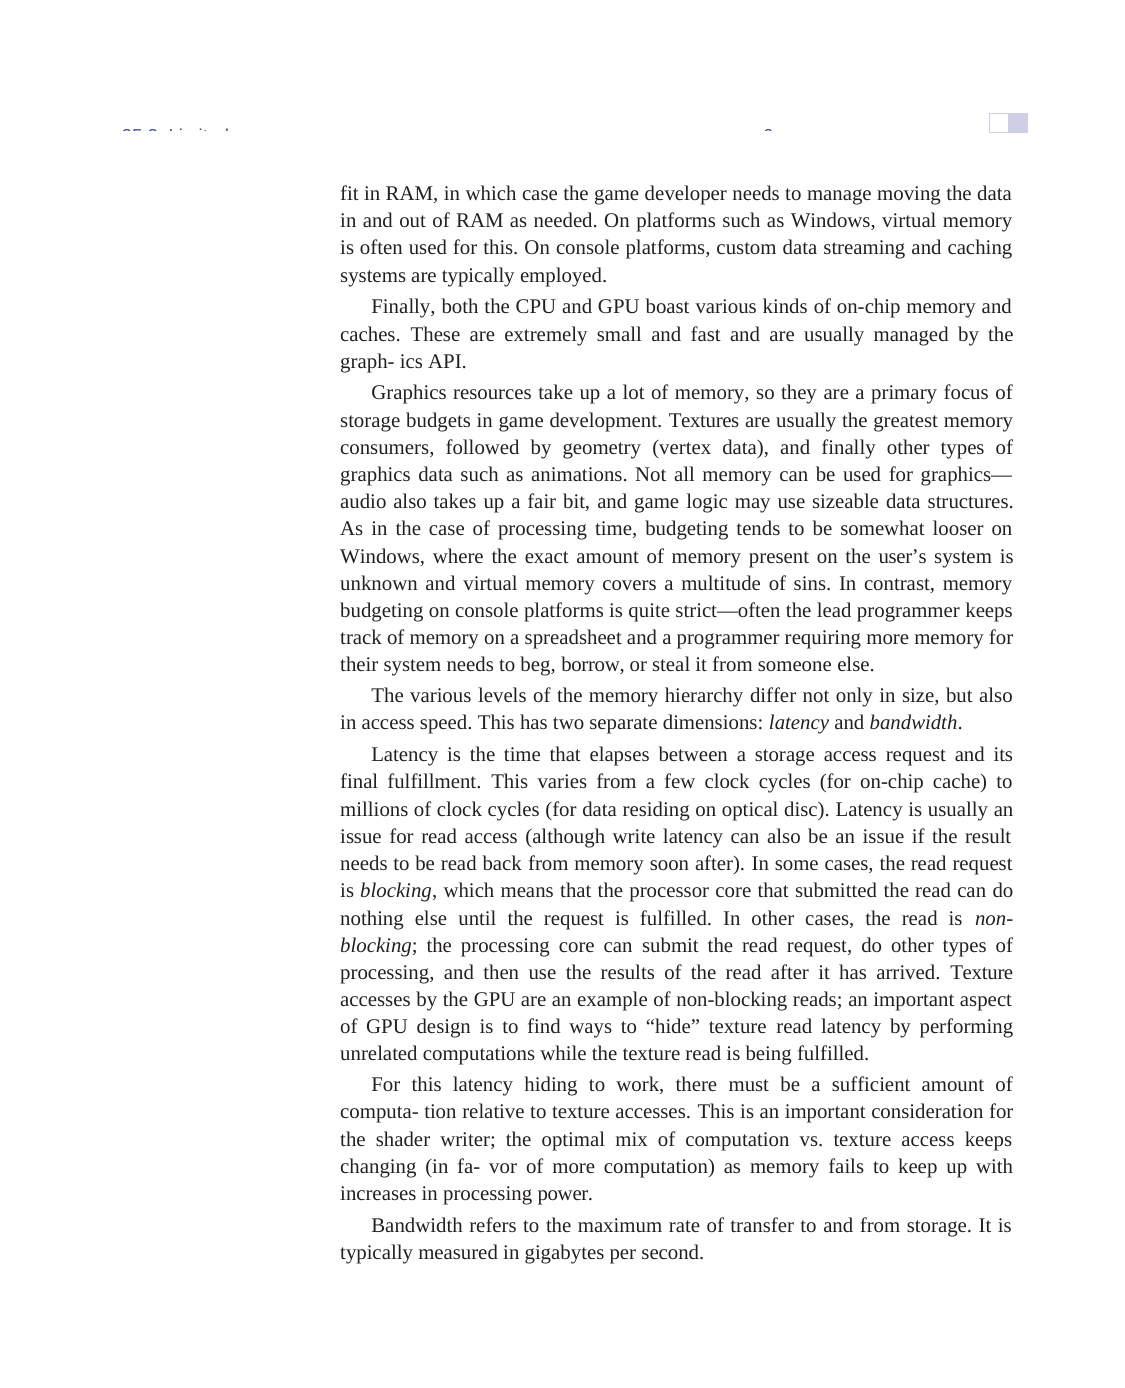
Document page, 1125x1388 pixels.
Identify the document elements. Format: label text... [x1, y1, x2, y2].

text fit in RAM, in which case the game developer needs to manage moving the data in and out of RAM as needed. On platforms such as Windows, virtual memory is often used for this. On console platforms, custom data streaming and caching systems are typically employed. [340, 181, 1013, 287]
text Bandwidth refers to the maximum rate of transfer to and from storage. It is typically measured in gigabytes per second. [340, 1212, 1013, 1264]
text Graphics resources take up a lot of memory, so they are a primary focus of storage budgets in game development. Textures are usually the greatest memory consumers, followed by geometry (vertex data), and finally other types of graphics data such as animations. Not all memory can be used for graphics—audio also takes up a fair bit, and game logic may use sizeable data structures. As in the case of processing time, budgeting tends to be somewhat looser on Windows, where the exact amount of memory present on the user’s system is unknown and virtual memory covers a multitude of sins. In contrast, memory budgeting on console platforms is quite strict—often the lead programmer keeps track of memory on a spreadsheet and a programmer requiring more memory for their system needs to beg, borrow, or steal it from someone else. [340, 380, 1013, 676]
text For this latency hiding to work, there must be a sufficient amount of computa- tion relative to texture accesses. This is an important consideration for the shader writer; the optimal mix of computation vs. texture access keeps changing (in fa- vor of more computation) as memory fails to keep up with increases in processing power. [340, 1072, 1013, 1205]
text Latency is the time that elapses between a storage access request and its final fulfillment. This varies from a few clock cycles (for on-chip cache) to millions of clock cycles (for data residing on optical disc). Latency is usually an issue for read access (although write latency can also be an issue if the result needs to be read back from memory soon after). In some cases, the read request is blocking, which means that the processor core that submitted the read can do nothing else until the request is fulfilled. In other cases, the read is non-blocking; the processing core can submit the read request, do other types of processing, and then use the results of the read after it has arrived. Texture accesses by the GPU are an example of non-blocking reads; an important aspect of GPU design is to find ways to “hide” texture read latency by performing unrelated computations while the texture read is being fulfilled. [340, 742, 1013, 1065]
text Finally, both the CPU and GPU boast various kinds of on-chip memory and caches. These are extremely small and fast and are usually managed by the graph- ics API. [340, 294, 1013, 373]
text The various levels of the memory hierarchy differ not only in size, but also in access speed. This has two separate dimensions: latency and bandwidth. [340, 683, 1013, 734]
